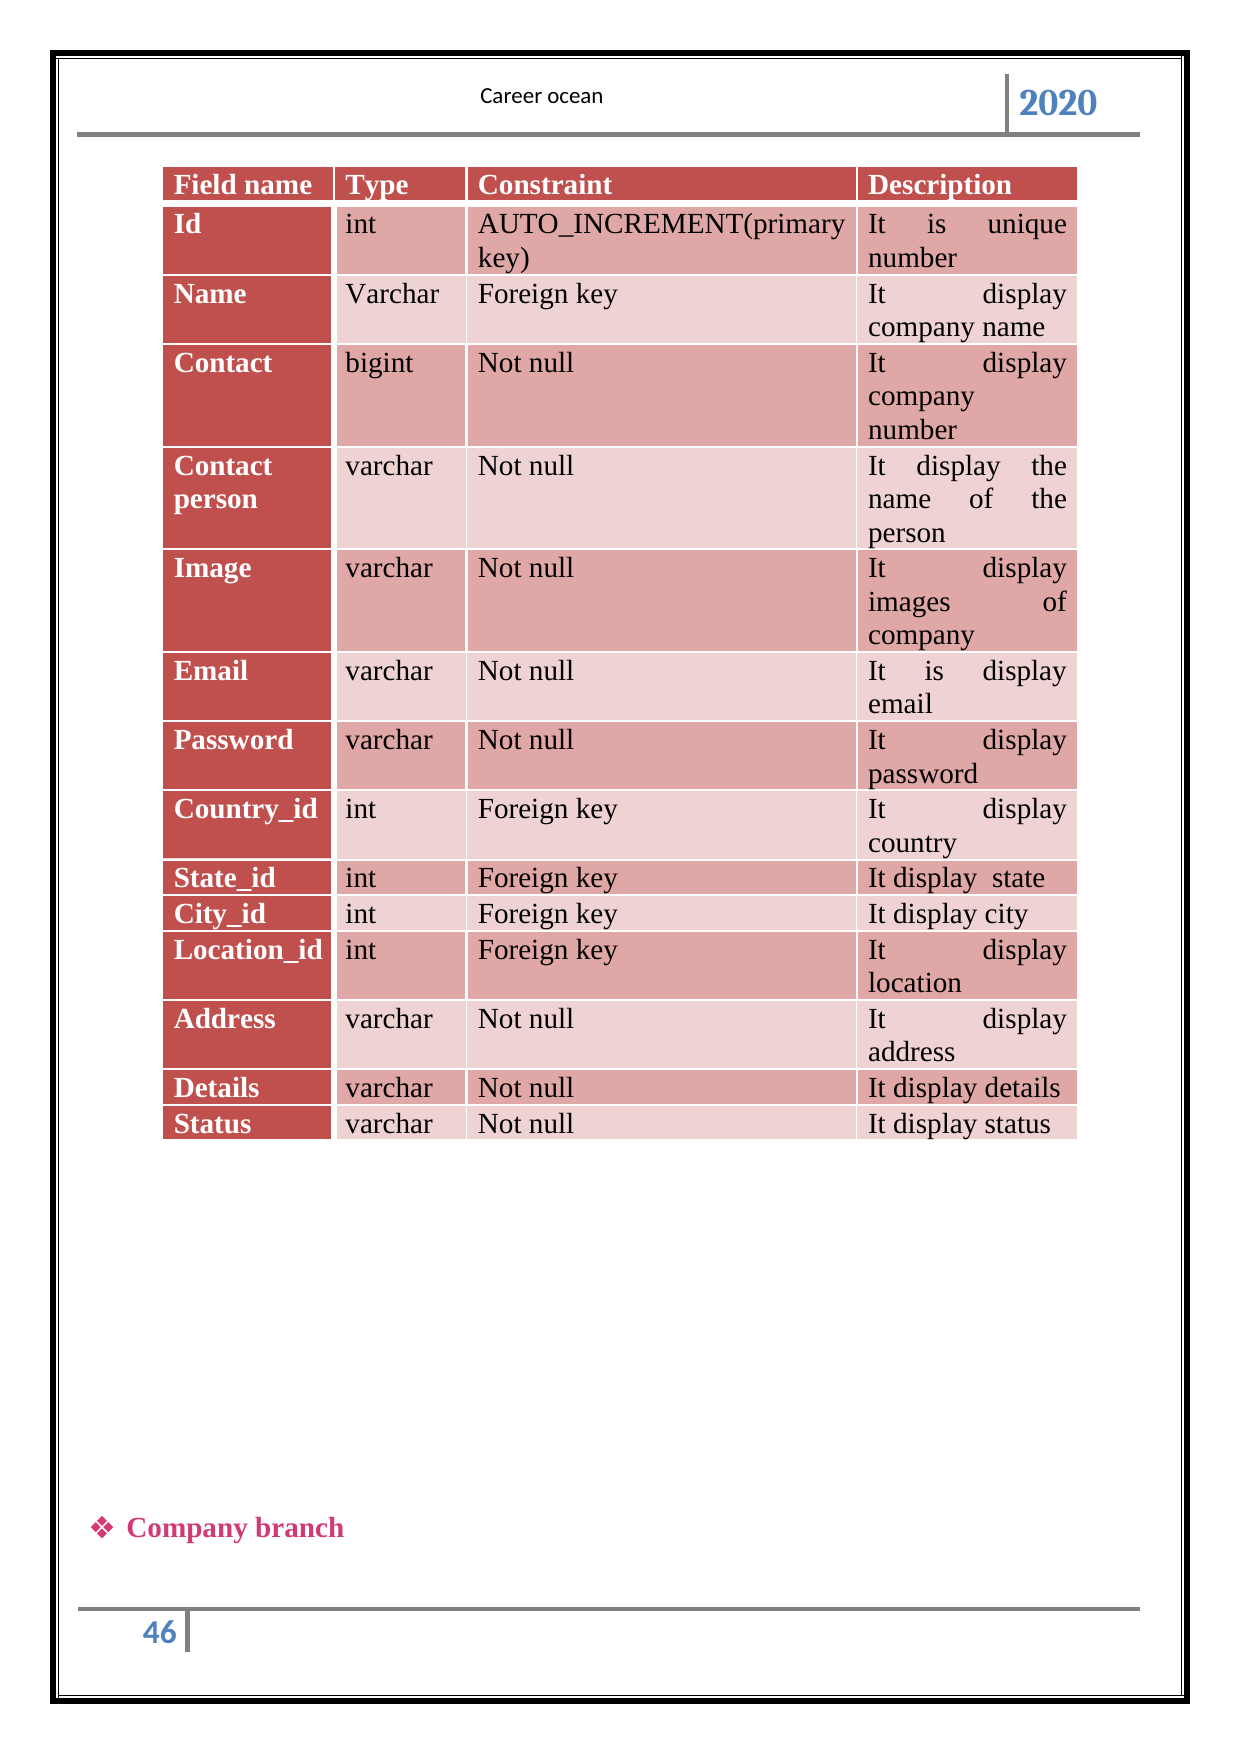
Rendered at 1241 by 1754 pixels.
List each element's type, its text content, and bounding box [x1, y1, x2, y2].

table_header Field name [163, 167, 333, 200]
table_cell Not null [468, 1070, 856, 1104]
table_cell Contact [163, 345, 331, 446]
table_cell It display status [857, 1106, 1077, 1139]
table_cell varchar [337, 1001, 466, 1068]
table_cell int [337, 932, 465, 999]
table_cell It is unique number [858, 207, 1077, 274]
table_cell It display details [858, 1070, 1077, 1104]
table_cell Varchar [337, 276, 466, 343]
table_cell Foreign key [467, 276, 856, 343]
table_cell It display company number [858, 345, 1077, 446]
table_cell Not null [467, 653, 856, 720]
list Company branch [89, 1510, 1152, 1544]
table_cell int [337, 896, 466, 930]
table_cell State_id [163, 861, 331, 894]
table_cell Name [163, 276, 331, 343]
table_cell Foreign key [467, 791, 856, 858]
table_cell It display city [857, 896, 1077, 930]
table_cell Location_id [163, 932, 331, 999]
table_cell Contact person [163, 448, 331, 548]
table_cell Email [163, 653, 331, 720]
table_cell Address [163, 1001, 331, 1068]
table_cell Foreign key [468, 932, 856, 999]
table_cell Foreign key [468, 861, 856, 894]
table_cell Not null [468, 550, 856, 651]
table_header Constraint [468, 167, 856, 200]
table_cell varchar [337, 448, 466, 548]
table_header Description [858, 167, 1077, 200]
table_cell varchar [337, 550, 465, 651]
table_cell Password [163, 722, 331, 789]
table_cell It display company name [857, 276, 1077, 343]
table_cell It is display email [857, 653, 1077, 720]
table_cell int [337, 791, 466, 858]
table_cell Not null [467, 1001, 856, 1068]
table_cell It display the name of the person [857, 448, 1077, 548]
table_cell Not null [468, 345, 856, 446]
table_cell City_id [163, 896, 331, 930]
table_cell varchar [337, 1106, 466, 1139]
table_cell varchar [337, 653, 466, 720]
table_cell Not null [468, 722, 856, 789]
table_header Type [335, 167, 465, 200]
table_cell Not null [467, 1106, 856, 1139]
table_cell Not null [467, 448, 856, 548]
table_cell It display location [858, 932, 1077, 999]
table_cell Status [163, 1106, 331, 1139]
table_cell It display country [857, 791, 1077, 858]
table_cell It display images of company [858, 550, 1077, 651]
table_cell It display address [857, 1001, 1077, 1068]
table_cell varchar [337, 722, 465, 789]
table_cell varchar [337, 1070, 465, 1104]
table_cell Foreign key [467, 896, 856, 930]
table_cell Details [163, 1070, 331, 1104]
table_cell int [337, 861, 465, 894]
table_cell Id [163, 207, 331, 274]
table_cell It display password [858, 722, 1077, 789]
table_cell Image [163, 550, 331, 651]
table_cell int [337, 207, 465, 274]
table_cell It display state [858, 861, 1077, 894]
table_cell Country_id [163, 791, 331, 858]
table_cell AUTO_INCREMENT(primary key) [468, 207, 856, 274]
table_cell bigint [337, 345, 465, 446]
